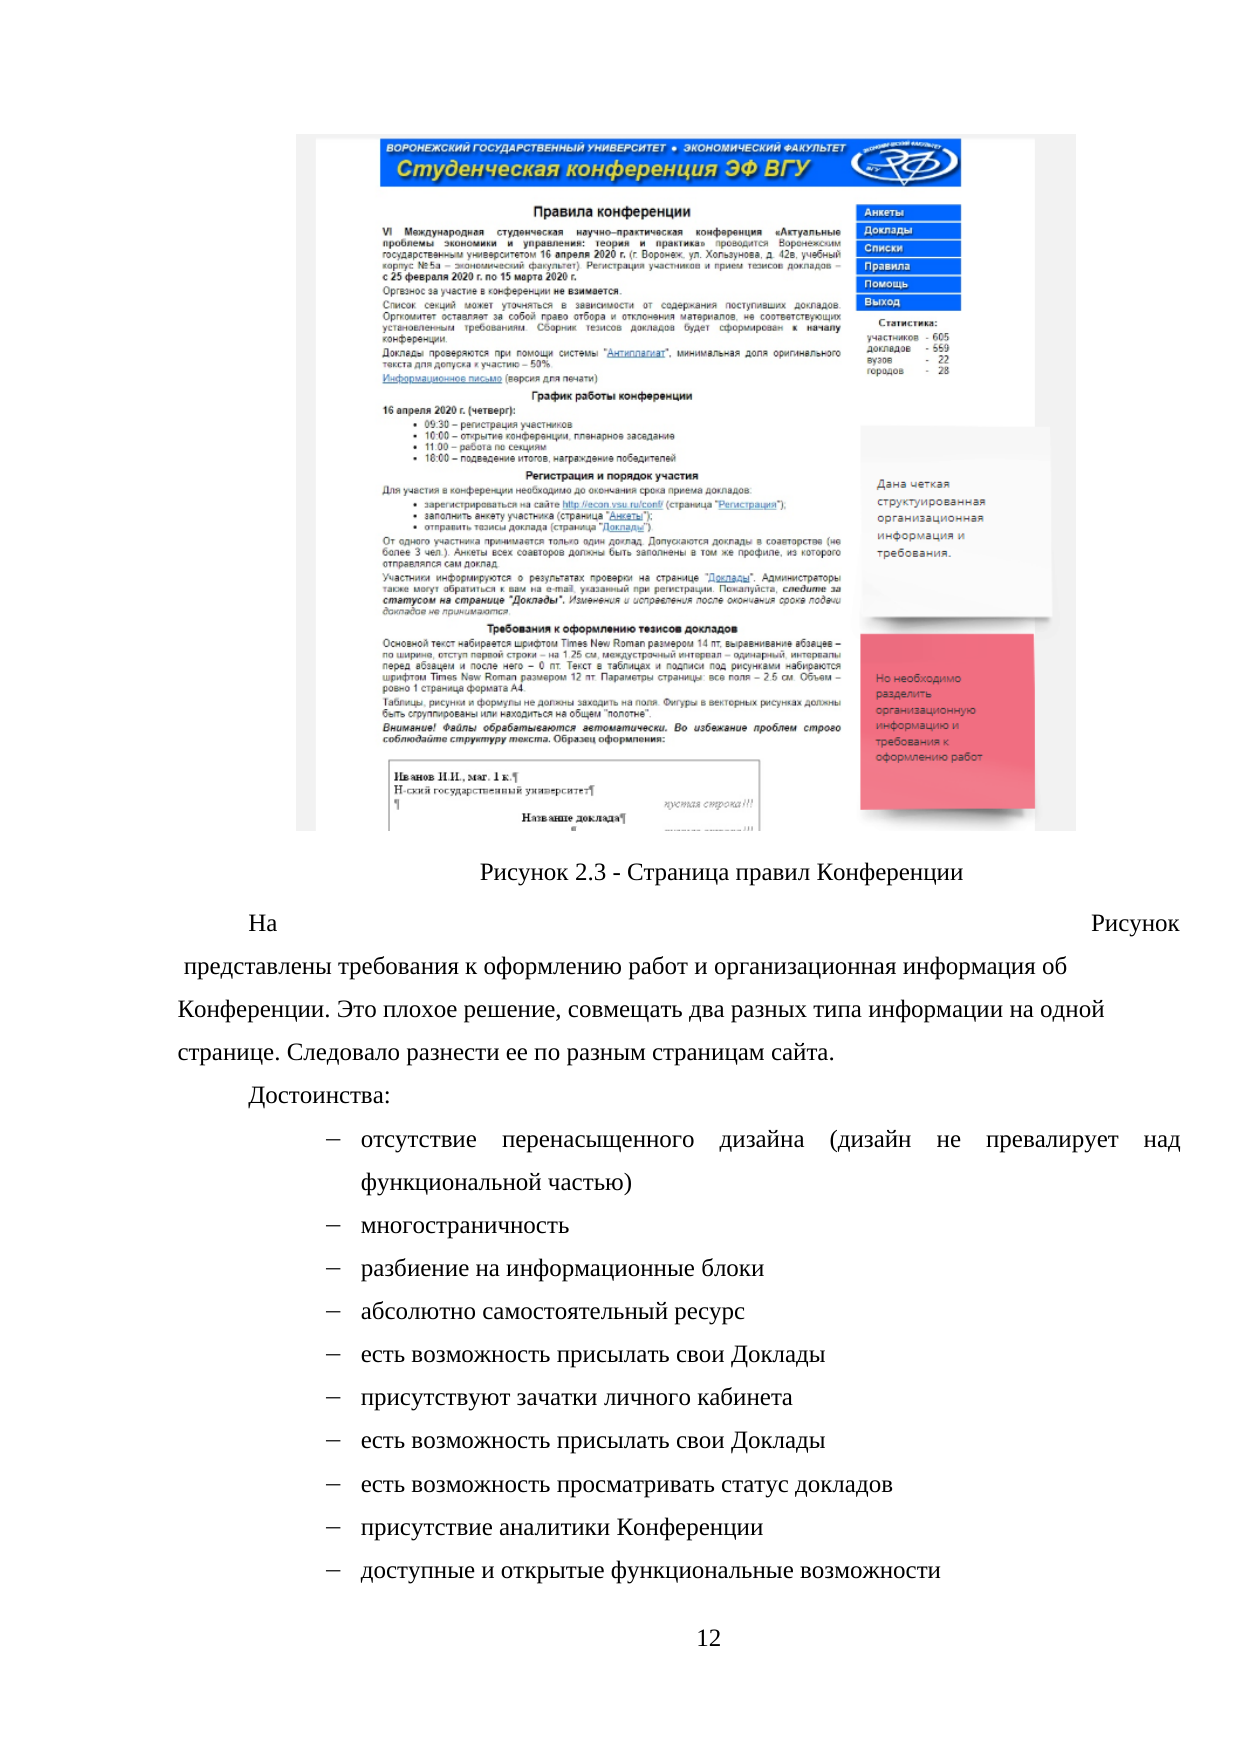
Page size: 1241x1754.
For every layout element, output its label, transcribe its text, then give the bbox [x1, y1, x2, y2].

text Достоинства: [177, 1081, 1181, 1109]
list есть возможность просматривать статус докладов [323, 1469, 1181, 1497]
text На Рисунок представлены требования к оформлению работ и организационная информация об Конференции. Это плохое решение, совмещать два разных типа информации на одной странице. Следовало разнести ее по разным страницам сайта. [177, 908, 1181, 1066]
list разбиение на информационные блоки [323, 1253, 1181, 1282]
list присутствуют зачатки личного кабинета [323, 1382, 1181, 1411]
list присутствие аналитики Конференции [323, 1512, 1181, 1541]
list доступные и открытые функциональные возможности [323, 1555, 1181, 1584]
list есть возможность присылать свои Доклады [323, 1426, 1181, 1454]
list отсутствие перенасыщенного дизайна (дизайн не превалирует над функциональной частью) [323, 1124, 1181, 1196]
list многостраничность [323, 1210, 1181, 1239]
list есть возможность присылать свои Доклады [323, 1339, 1181, 1368]
list абсолютно самостоятельный ресурс [323, 1296, 1181, 1325]
picture [296, 134, 1076, 831]
